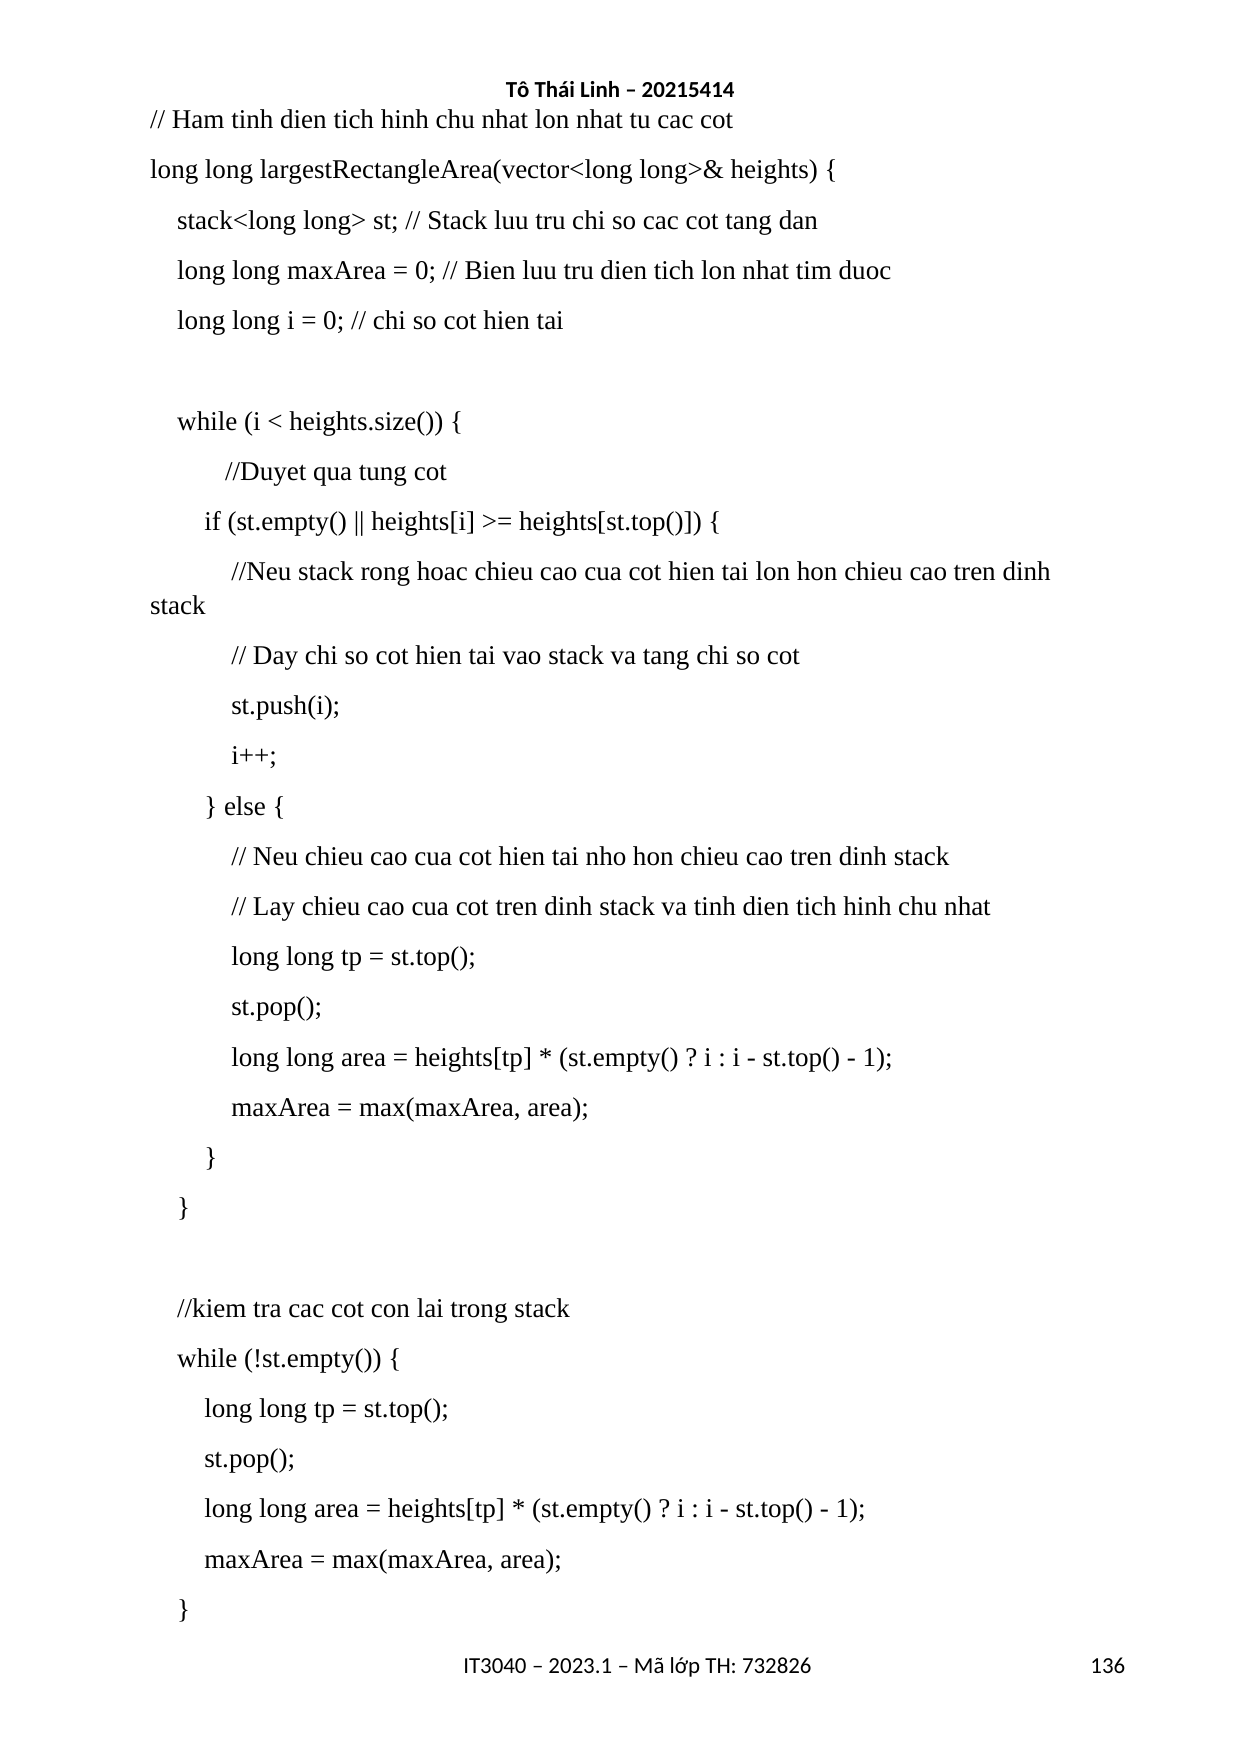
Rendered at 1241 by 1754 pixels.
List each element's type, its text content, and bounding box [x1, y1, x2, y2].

text maxArea = max(maxArea, area); [150, 1543, 1090, 1574]
text if (st.empty() || heights[i] >= heights[st.top()]) { [150, 505, 1090, 536]
text long long tp = st.top(); [150, 1392, 1090, 1423]
text // Neu chieu cao cua cot hien tai nho hon chieu cao tren dinh stack [150, 840, 1090, 871]
text long long i = 0; // chi so cot hien tai [150, 304, 1090, 335]
text while (!st.empty()) { [150, 1342, 1090, 1373]
text while (i < heights.size()) { [150, 405, 1090, 436]
text long long area = heights[tp] * (st.empty() ? i : i - st.top() - 1); [150, 1041, 1090, 1072]
text //Duyet qua tung cot [150, 455, 1090, 486]
text //Neu stack rong hoac chieu cao cua cot hien tai lon hon chieu cao tren dinh stack [150, 555, 1090, 620]
text st.pop(); [150, 1442, 1090, 1473]
text } [150, 1141, 1090, 1172]
text long long tp = st.top(); [150, 940, 1090, 971]
text // Day chi so cot hien tai vao stack va tang chi so cot [150, 639, 1090, 670]
text } else { [150, 790, 1090, 821]
text } [150, 1191, 1090, 1222]
text stack<long long> st; // Stack luu tru chi so cac cot tang dan [150, 204, 1090, 235]
text long long largestRectangleArea(vector<long long>& heights) { [150, 154, 1090, 185]
text i++; [150, 739, 1090, 771]
text } [150, 1593, 1090, 1624]
text // Ham tinh dien tich hinh chu nhat lon nhat tu cac cot [150, 103, 1090, 134]
text st.pop(); [150, 991, 1090, 1022]
text // Lay chieu cao cua cot tren dinh stack va tinh dien tich hinh chu nhat [150, 890, 1090, 921]
text maxArea = max(maxArea, area); [150, 1091, 1090, 1122]
text //kiem tra cac cot con lai trong stack [150, 1292, 1090, 1323]
text long long maxArea = 0; // Bien luu tru dien tich lon nhat tim duoc [150, 254, 1090, 285]
text st.push(i); [150, 689, 1090, 720]
text long long area = heights[tp] * (st.empty() ? i : i - st.top() - 1); [150, 1493, 1090, 1524]
